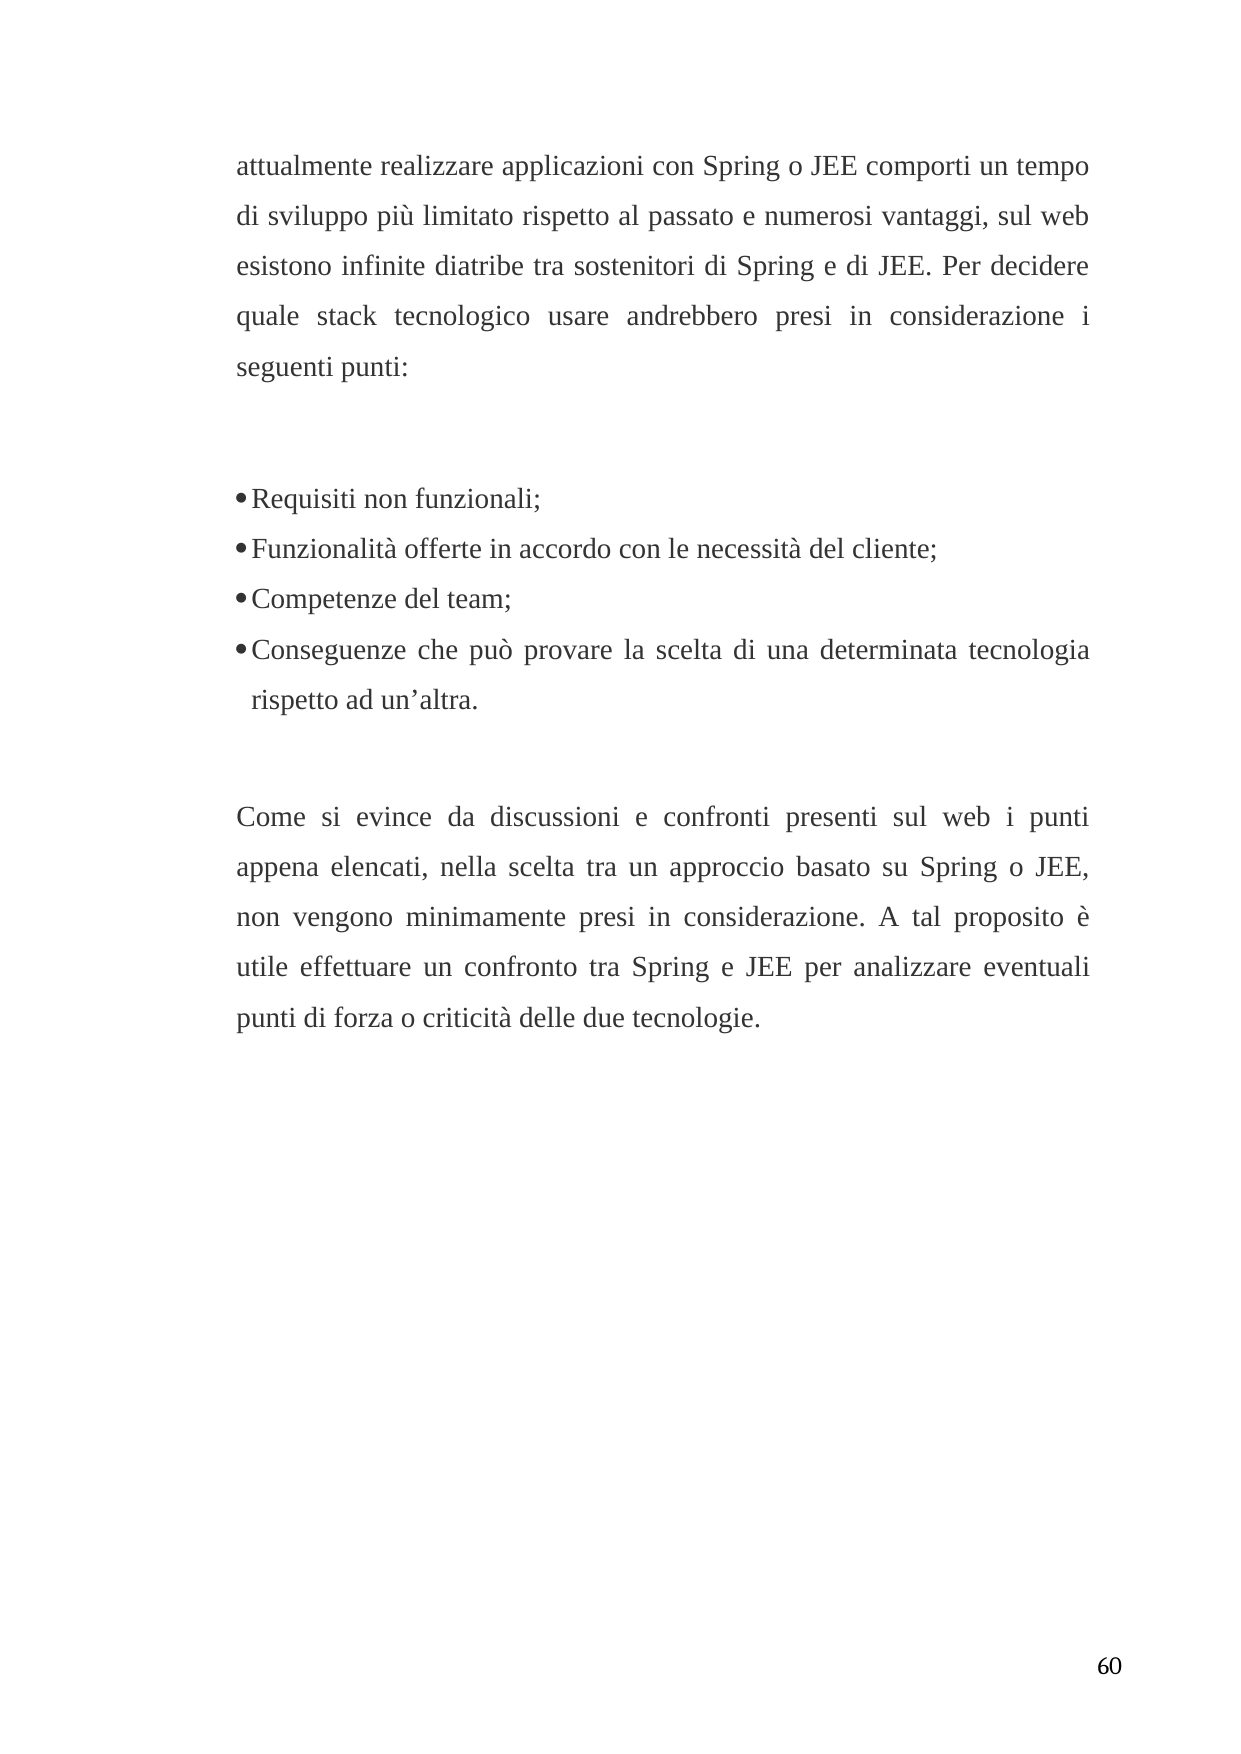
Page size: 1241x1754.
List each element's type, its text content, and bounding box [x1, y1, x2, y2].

list Conseguenze che può provare la scelta di una determinata tecnologia rispetto ad un’altra. [236, 632, 1091, 716]
list Requisiti non funzionali; [236, 481, 1091, 514]
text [236, 148, 1091, 382]
list Competenze del team; [236, 582, 1091, 615]
list Funzionalità offerte in accordo con le necessità del cliente; [236, 531, 1091, 565]
text Come si evince da discussioni e confronti presenti sul web i punti appena elencati, nella scelta tra un approccio basato su Spring o JEE, non vengono minimamente presi in considerazione. A tal proposito è utile effettuare un confronto tra Spring e JEE per analizzare eventuali punti di forza o criticità delle due tecnologie. [236, 799, 1091, 1033]
